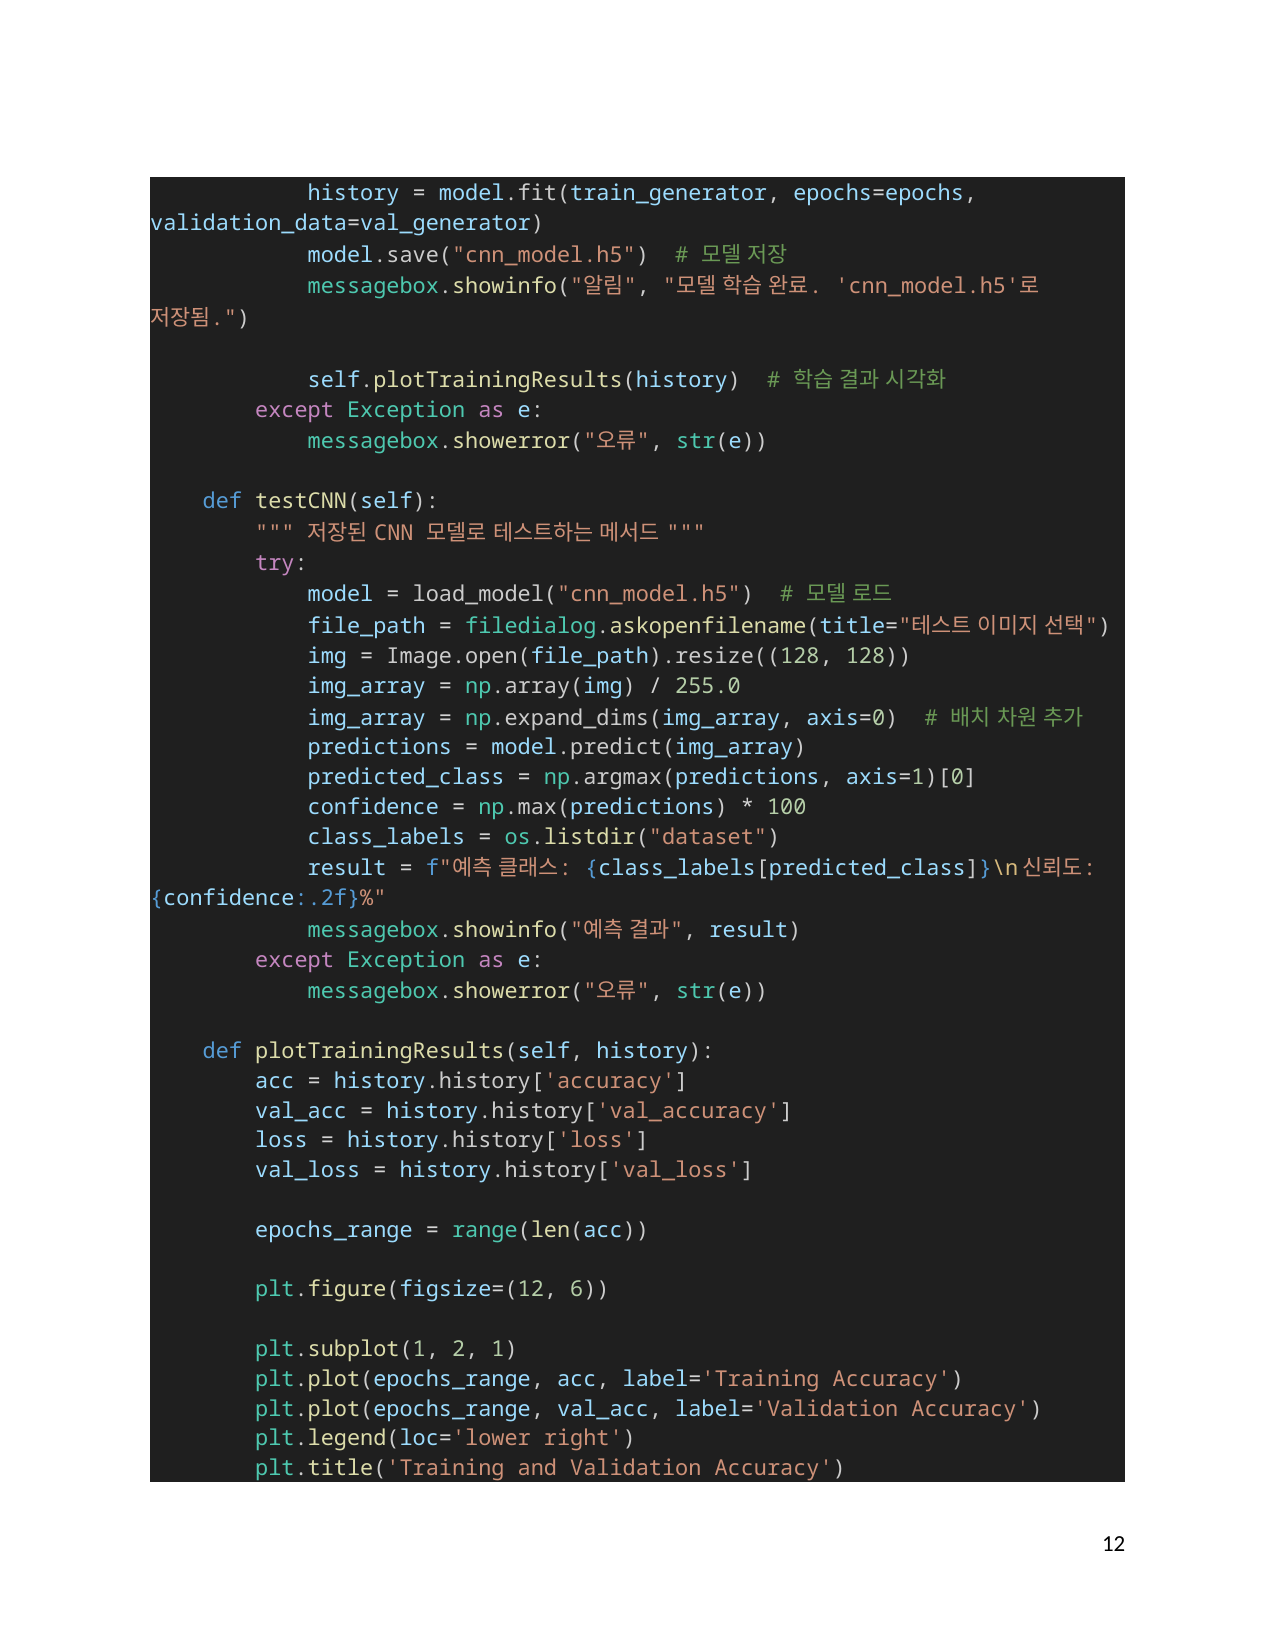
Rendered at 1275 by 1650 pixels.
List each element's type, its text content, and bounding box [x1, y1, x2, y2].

text val_loss = history.history['val_loss'] [150, 1154, 1125, 1184]
text def testCNN(self): [150, 485, 1125, 515]
text try: [150, 547, 1125, 576]
text messagebox.showinfo("예측 결과", result) [150, 912, 1125, 944]
text messagebox.showerror("오류", str(e)) [150, 423, 1125, 455]
text epochs_range = range(len(acc)) [150, 1214, 1125, 1244]
text """ 저장된 CNN 모델로 테스트하는 메서드 """ [150, 515, 1125, 547]
text predictions = model.predict(img_array) [150, 731, 1125, 761]
text val_acc = history.history['val_accuracy'] [150, 1095, 1125, 1124]
text except Exception as e: [150, 394, 1125, 423]
text plt.plot(epochs_range, acc, label='Training Accuracy') [150, 1363, 1125, 1393]
text img = Image.open(file_path).resize((128, 128)) [150, 640, 1125, 670]
text model.save("cnn_model.h5") # 모델 저장 [150, 237, 1125, 268]
text def plotTrainingResults(self, history): [150, 1035, 1125, 1065]
text model = load_model("cnn_model.h5") # 모델 로드 [150, 576, 1125, 608]
text self.plotTrainingResults(history) # 학습 결과 시각화 [150, 362, 1125, 394]
text plt.figure(figsize=(12, 6)) [150, 1273, 1125, 1303]
text acc = history.history['accuracy'] [150, 1065, 1125, 1095]
text plt.legend(loc='lower right') [150, 1422, 1125, 1452]
text confidence = np.max(predictions) * 100 [150, 791, 1125, 821]
text img_array = np.expand_dims(img_array, axis=0) # 배치 차원 추가 [150, 699, 1125, 731]
text plt.title('Training and Validation Accuracy') [150, 1452, 1125, 1482]
text img_array = np.array(img) / 255.0 [150, 670, 1125, 699]
text history = model.fit(train_generator, epochs=epochs, validation_data=val_generator) [150, 177, 1125, 237]
text result = f"예측 클래스: {class_labels[predicted_class]}\n신뢰도: {confidence:.2f}%" [150, 850, 1125, 912]
text loss = history.history['loss'] [150, 1124, 1125, 1154]
text messagebox.showerror("오류", str(e)) [150, 973, 1125, 1005]
text plt.subplot(1, 2, 1) [150, 1333, 1125, 1363]
text class_labels = os.listdir("dataset") [150, 821, 1125, 850]
text messagebox.showinfo("알림", "모델 학습 완료. 'cnn_model.h5'로 저장됨.") [150, 268, 1125, 332]
text predicted_class = np.argmax(predictions, axis=1)[0] [150, 761, 1125, 791]
text plt.plot(epochs_range, val_acc, label='Validation Accuracy') [150, 1393, 1125, 1422]
text except Exception as e: [150, 944, 1125, 973]
text file_path = filedialog.askopenfilename(title="테스트 이미지 선택") [150, 608, 1125, 640]
